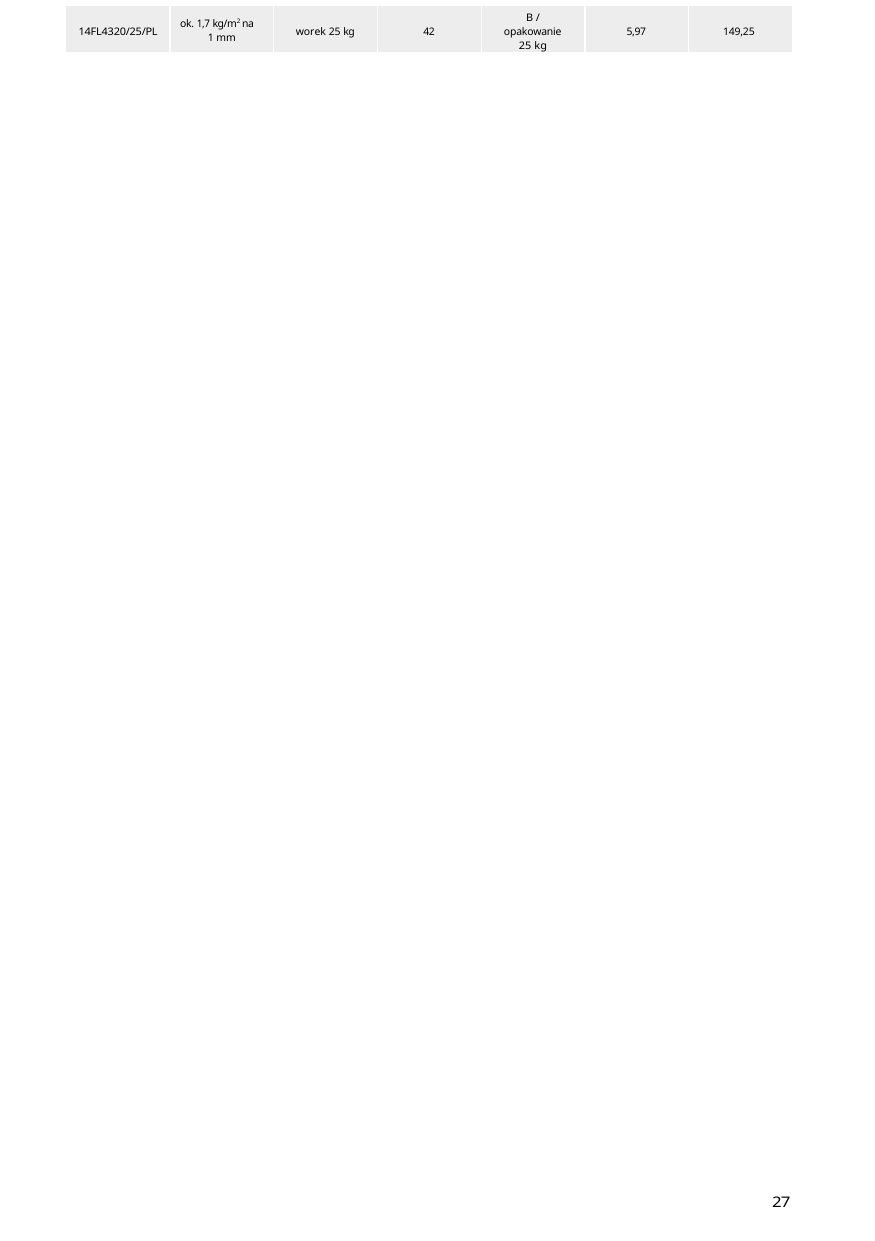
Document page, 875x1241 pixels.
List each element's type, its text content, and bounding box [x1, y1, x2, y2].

table_cell 42 [378, 6, 481, 52]
table_cell 149,25 [689, 6, 792, 52]
table_cell worek 25 kg [274, 6, 377, 52]
table_cell ok. 1,7 kg/m2 na 1 mm [171, 6, 273, 52]
table_cell 5,97 [586, 6, 688, 52]
table_cell 14FL4320/25/PL [66, 6, 169, 52]
table_cell B / opakowanie 25 kg [482, 6, 584, 52]
